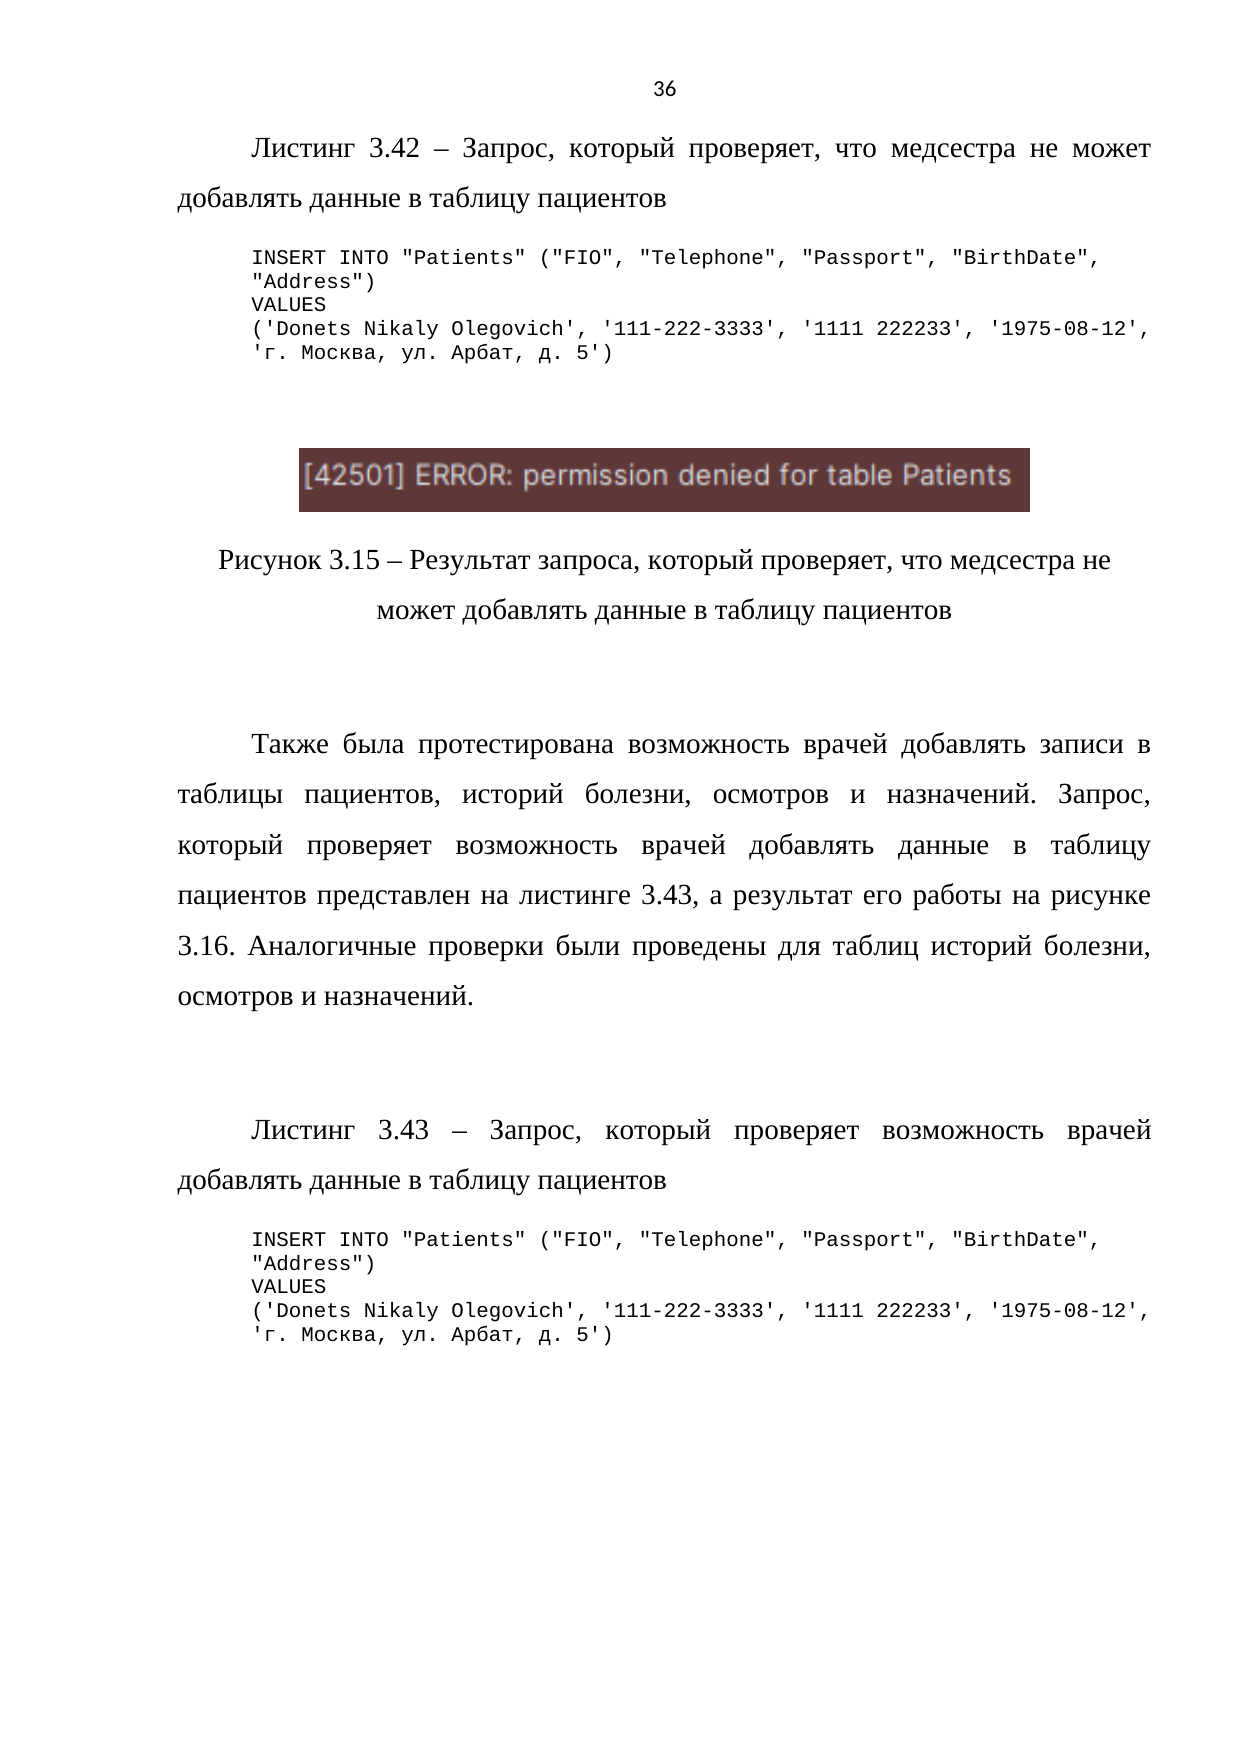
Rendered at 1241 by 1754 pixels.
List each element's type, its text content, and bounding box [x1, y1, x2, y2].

picture [299, 448, 1030, 512]
list Листинг 3.42 – Запрос, который проверяет, что медсестра не может добавлять данные в таблицу пациентов [177, 130, 1152, 214]
list Листинг 3.43 – Запрос, который проверяет возможность врачей добавлять данные в таблицу пациентов [177, 1112, 1152, 1196]
text Рисунок 3.15 – Результат запроса, который проверяет, что медсестра не может добавлять данные в таблицу пациентов [177, 542, 1152, 626]
text INSERT INTO "Patients" ("FIO", "Telephone", "Passport", "BirthDate", "Address") VALUES ('Donets Nikaly Olegovich', '111-222-3333', '1111 222233', '1975-08-12', 'г. Москва, ул. Арбат, д. 5') [251, 247, 1152, 365]
text INSERT INTO "Patients" ("FIO", "Telephone", "Passport", "BirthDate", "Address") VALUES ('Donets Nikaly Olegovich', '111-222-3333', '1111 222233', '1975-08-12', 'г. Москва, ул. Арбат, д. 5') [251, 1229, 1152, 1347]
text Также была протестирована возможность врачей добавлять записи в таблицы пациентов, историй болезни, осмотров и назначений. Запрос, который проверяет возможность врачей добавлять данные в таблицу пациентов представлен на листинге 3.43, а результат его работы на рисунке 3.16. Аналогичные проверки были проведены для таблиц историй болезни, осмотров и назначений. [177, 726, 1152, 1011]
